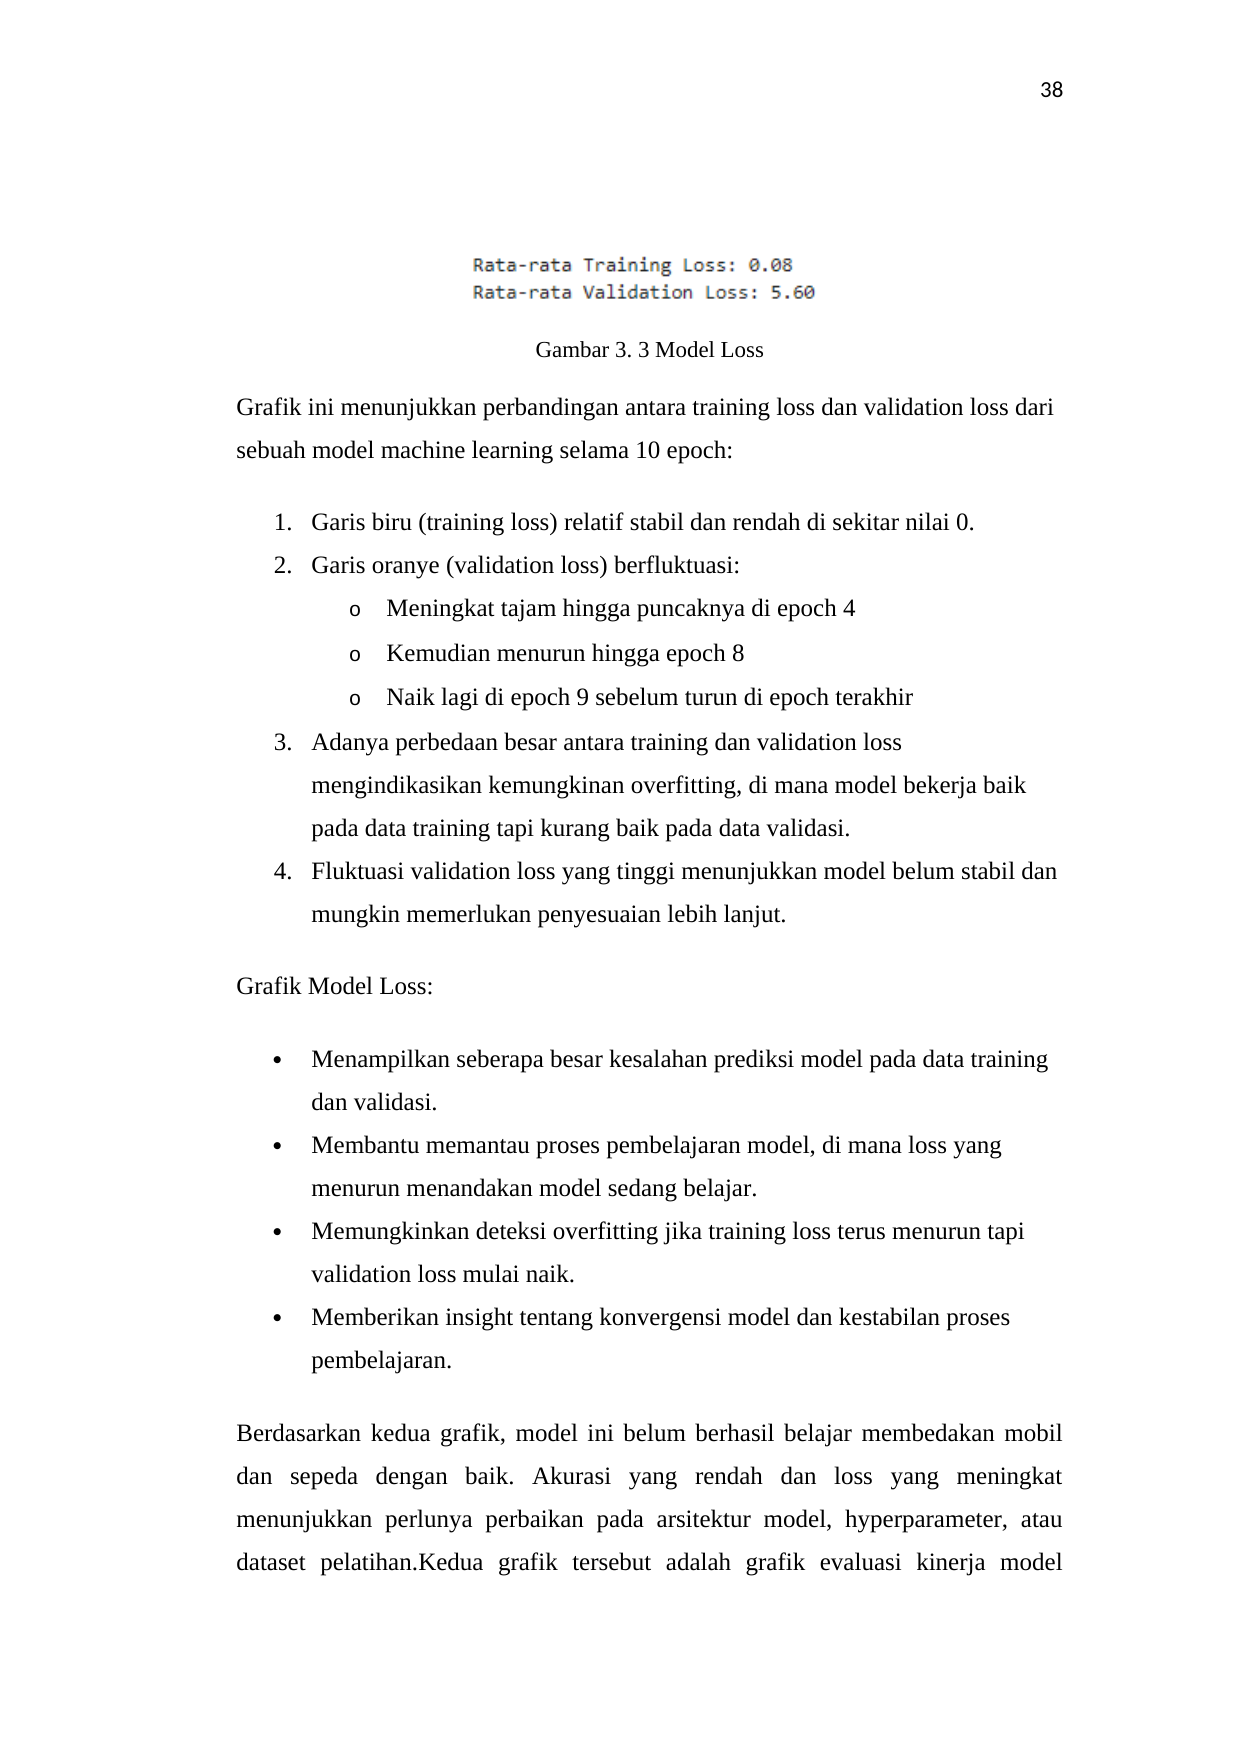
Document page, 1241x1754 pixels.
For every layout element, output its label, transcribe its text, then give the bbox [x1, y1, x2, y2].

list Membantu memantau proses pembelajaran model, di mana loss yang menurun menandakan model sedang belajar. [274, 1130, 1063, 1202]
list Fluktuasi validation loss yang tinggi menunjukkan model belum stabil dan mungkin memerlukan penyesuaian lebih lanjut. [274, 856, 1063, 928]
list Menampilkan seberapa besar kesalahan prediksi model pada data training dan validasi. [274, 1044, 1063, 1116]
list Memberikan insight tentang konvergensi model dan kestabilan proses pembelajaran. [274, 1302, 1063, 1374]
text Grafik ini menunjukkan perbandingan antara training loss dan validation loss dari sebuah model machine learning selama 10 epoch: [236, 392, 1063, 464]
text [236, 1418, 1063, 1576]
list Garis oranye (validation loss) berfluktuasi: [274, 550, 1063, 579]
list Memungkinkan deteksi overfitting jika training loss terus menurun tapi validation loss mulai naik. [274, 1216, 1063, 1288]
list Garis biru (training loss) relatif stabil dan rendah di sekitar nilai 0. [274, 507, 1063, 536]
list Kemudian menurun hingga epoch 8 [349, 638, 1063, 667]
text Gambar 3. 3 Model Loss [236, 336, 1063, 363]
text Grafik Model Loss: [236, 971, 1063, 1000]
list Naik lagi di epoch 9 sebelum turun di epoch terakhir [349, 682, 1063, 712]
list Meningkat tajam hingga puncaknya di epoch 4 [349, 593, 1063, 623]
list Adanya perbedaan besar antara training dan validation loss mengindikasikan kemungkinan overfitting, di mana model bekerja baik pada data training tapi kurang baik pada data validasi. [274, 727, 1063, 842]
